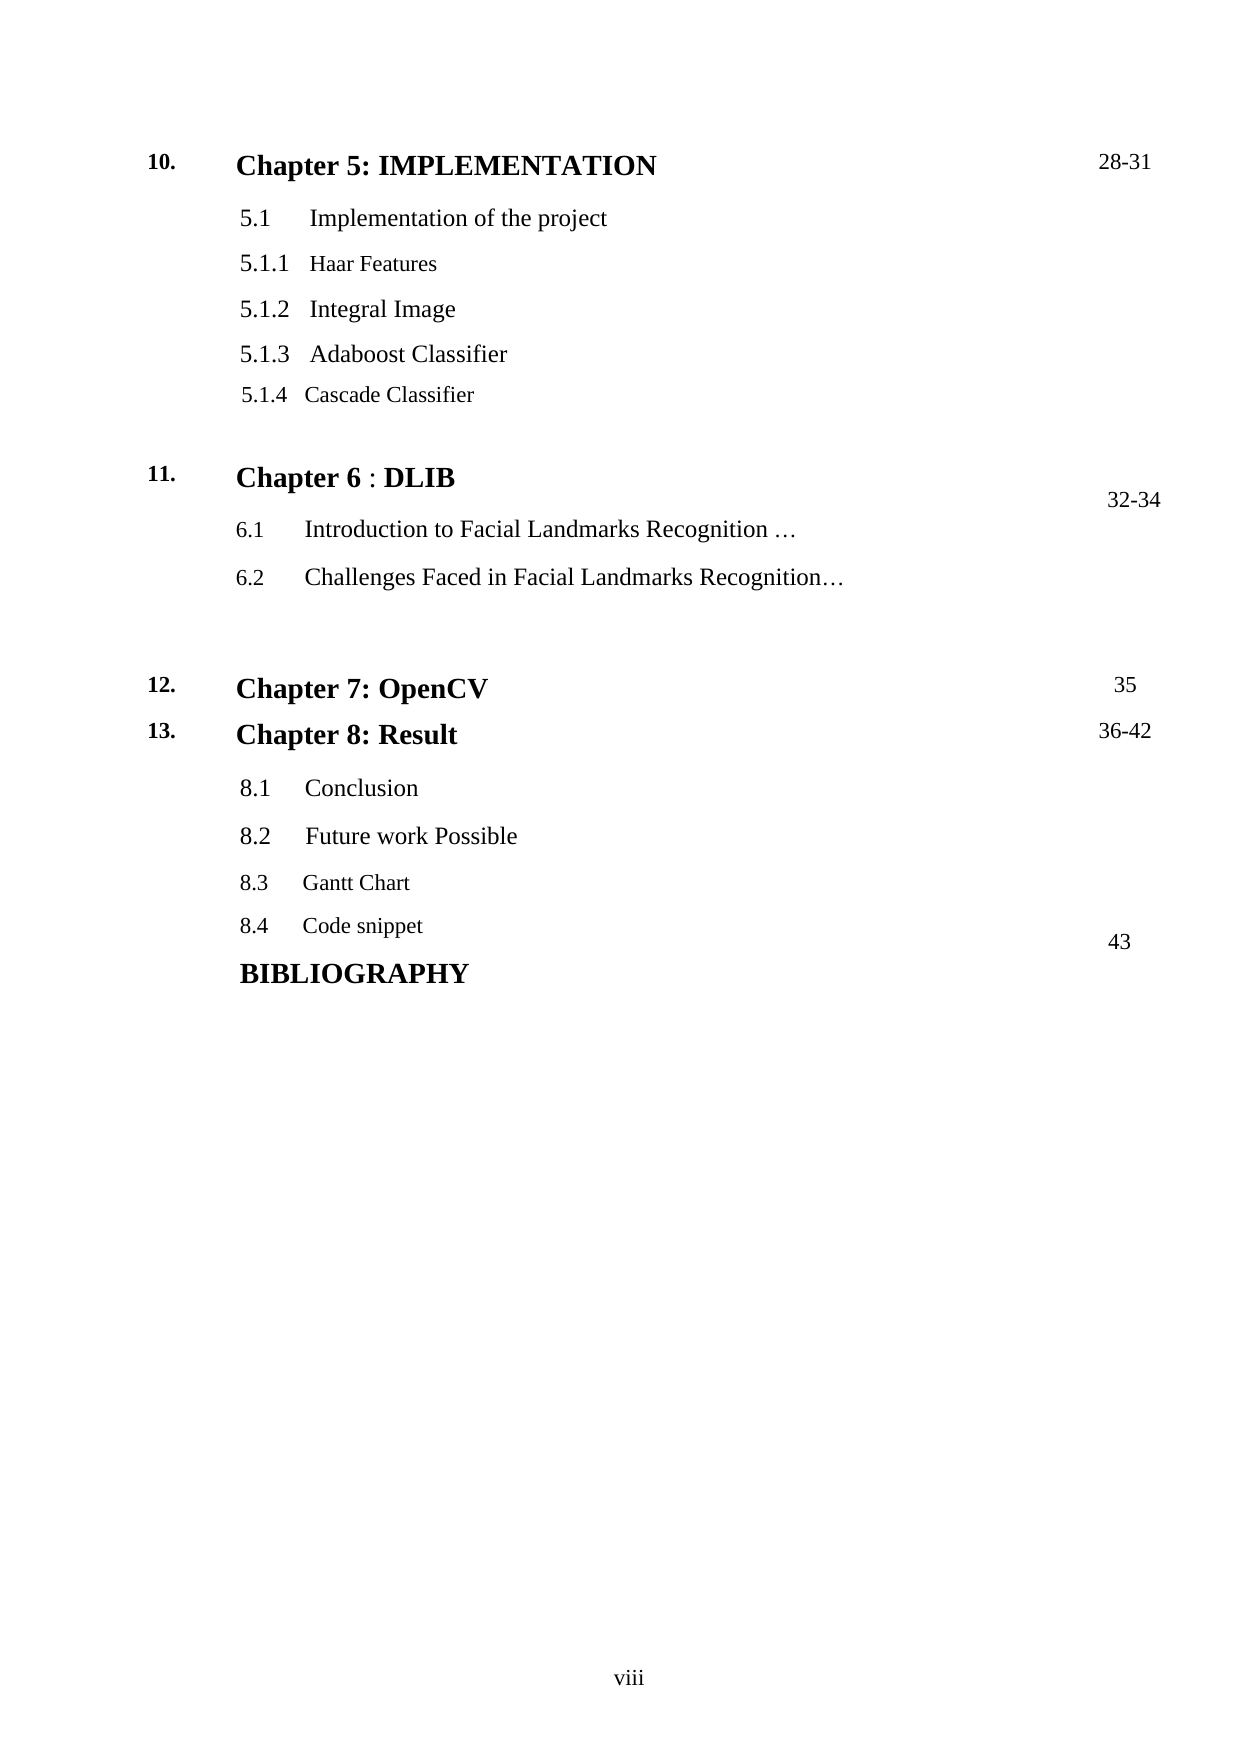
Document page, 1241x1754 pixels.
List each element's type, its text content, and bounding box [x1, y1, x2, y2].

table_cell 10. [136, 148, 224, 381]
table_cell 32-34 [1022, 381, 1228, 671]
table_cell 13. [136, 718, 224, 1003]
table_cell Chapter 5: IMPLEMENTATION Implementation of the project Haar Features Integral Image Adaboost Classifier [224, 148, 1022, 381]
table_cell 35 [1022, 671, 1228, 717]
table_cell 28-31 [1022, 148, 1228, 381]
table_cell 12. [136, 671, 224, 717]
table_cell Chapter 7: OpenCV [224, 671, 1022, 717]
table_cell 11. [136, 381, 224, 671]
table_cell 36-42 43 [1022, 718, 1228, 1003]
table_cell Chapter 8: Result 8.1 Conclusion 8.2 Future work Possible 8.3 Gantt Chart 8.4 Code snippet BIBLIOGRAPHY [224, 718, 1022, 1003]
table_cell 5.1.4 Cascade Classifier Chapter 6 : DLIB 6.1 Introduction to Facial Landmarks Recognition … 6.2 Challenges Faced in Facial Landmarks Recognition… [224, 381, 1022, 671]
